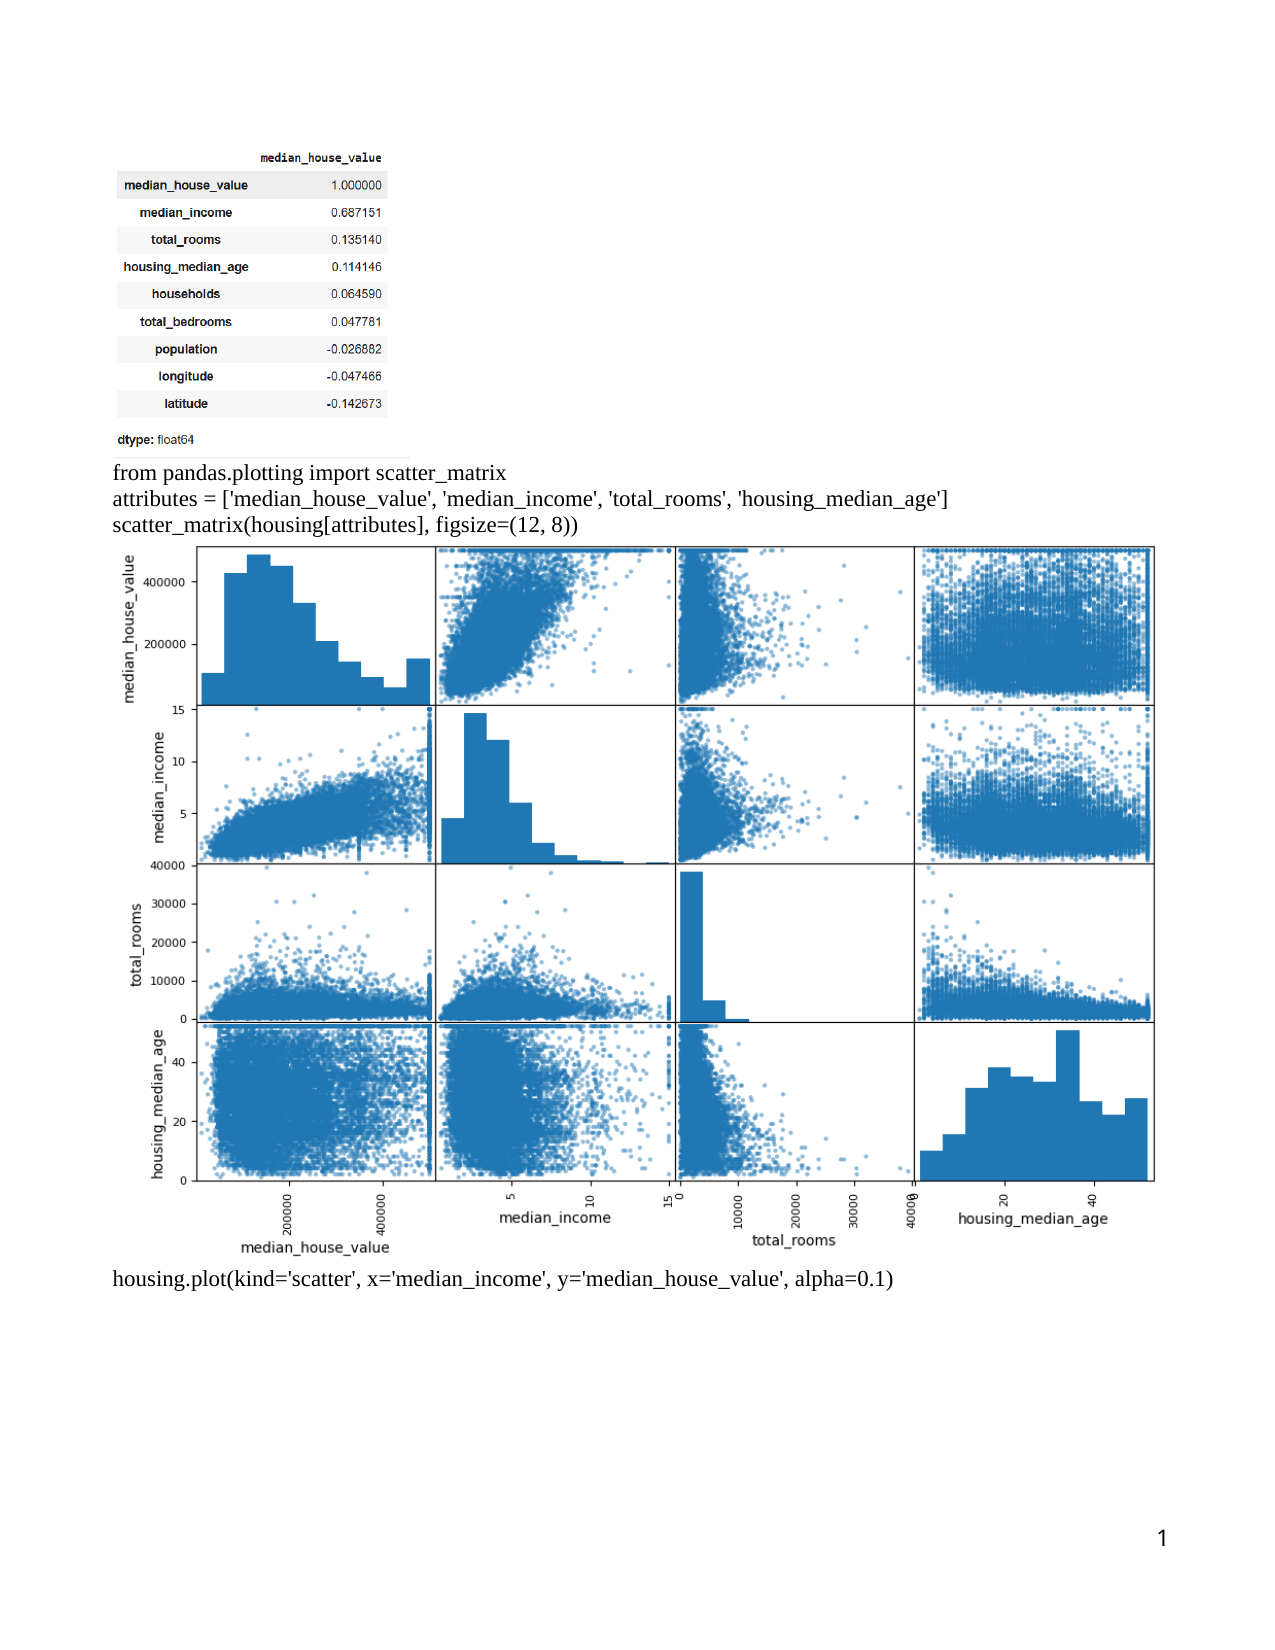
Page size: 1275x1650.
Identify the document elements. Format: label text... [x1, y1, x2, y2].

text attributes = ['median_house_value', 'median_income', 'total_rooms', 'housing_median_age'] [112, 485, 1162, 511]
text scatter_matrix(housing[attributes], figsize=(12, 8)) [112, 511, 1162, 537]
picture [112, 537, 1163, 1265]
picture [112, 139, 411, 459]
text housing.plot(kind='scatter', x='median_income', y='median_house_value', alpha=0.1) [112, 1265, 1162, 1291]
